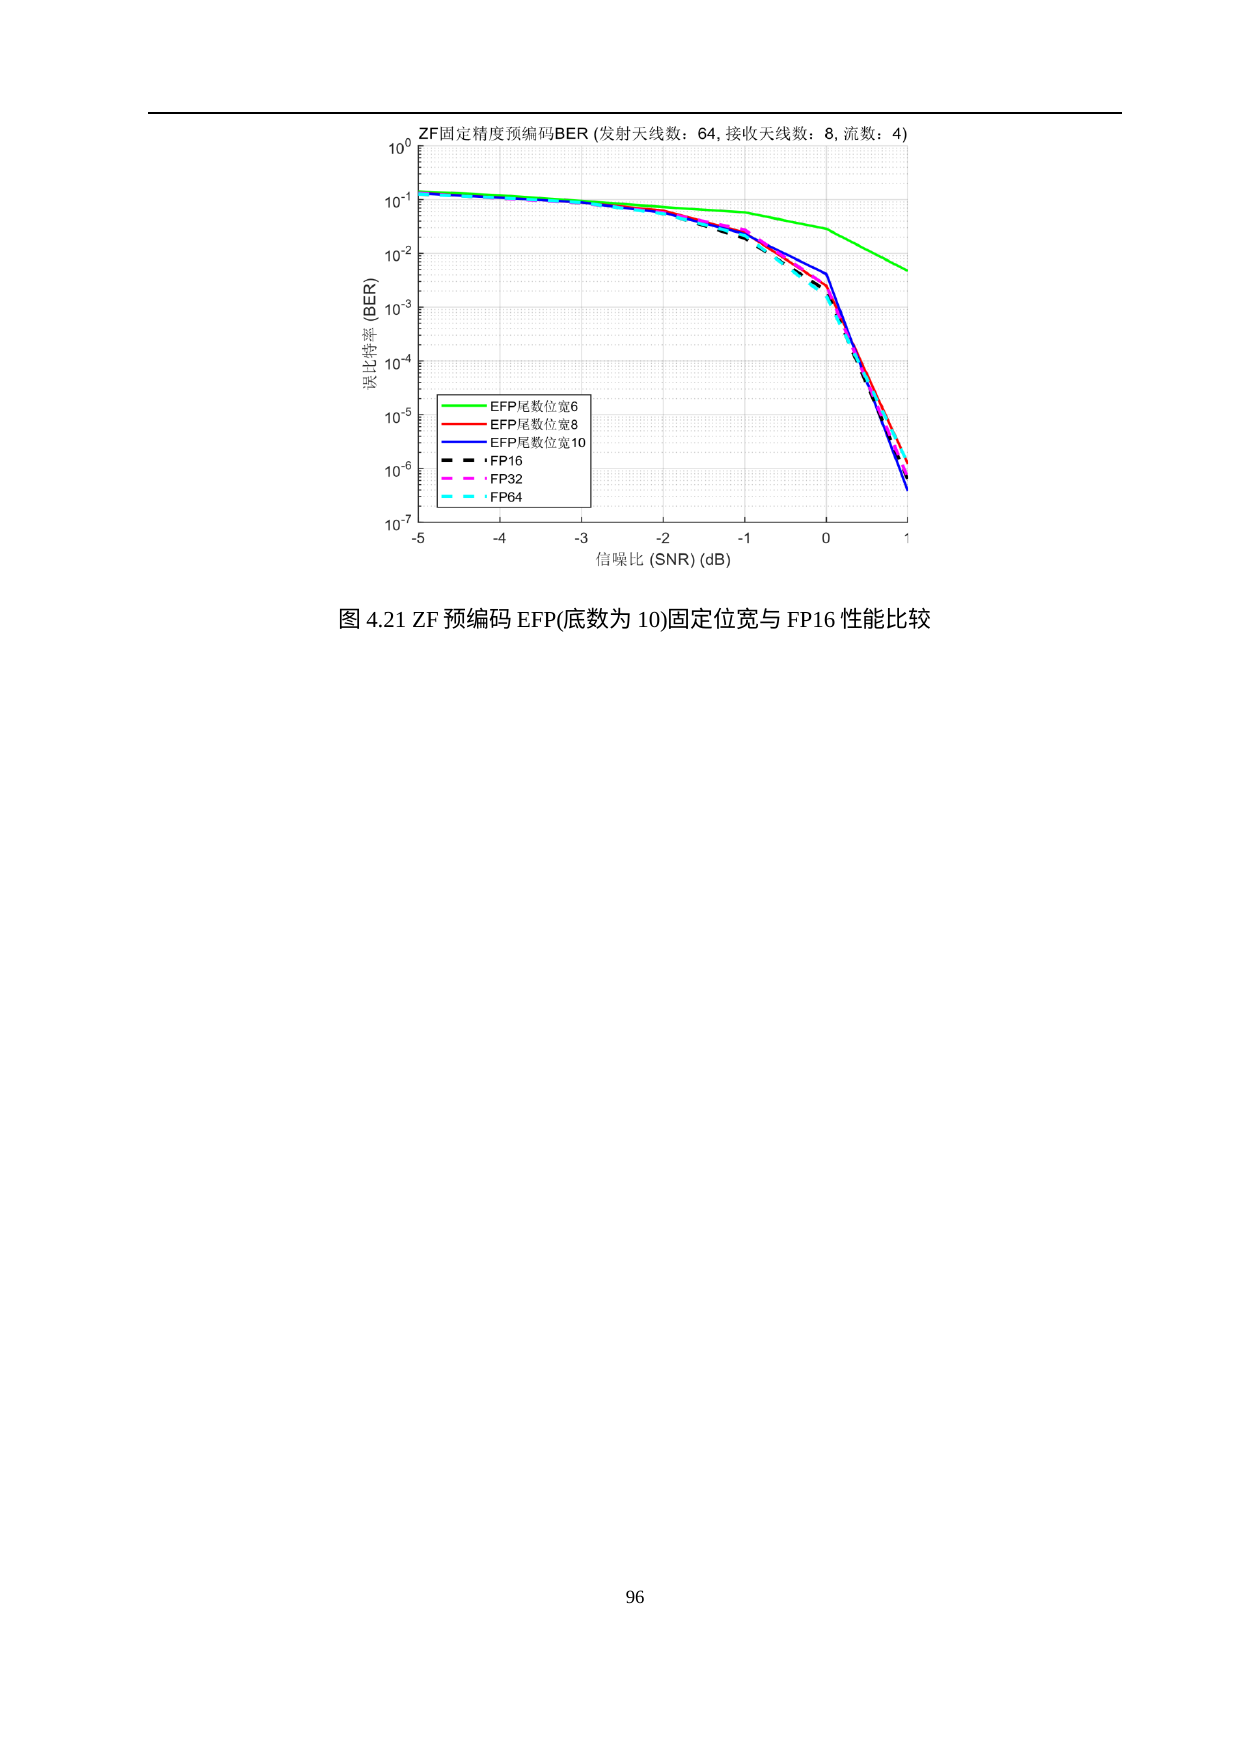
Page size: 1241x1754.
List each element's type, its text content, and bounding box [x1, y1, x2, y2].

text 图4.21 ZF预编码EFP(底数为10)固定位宽与FP16性能比较 [148, 601, 1122, 634]
picture [361, 125, 909, 568]
